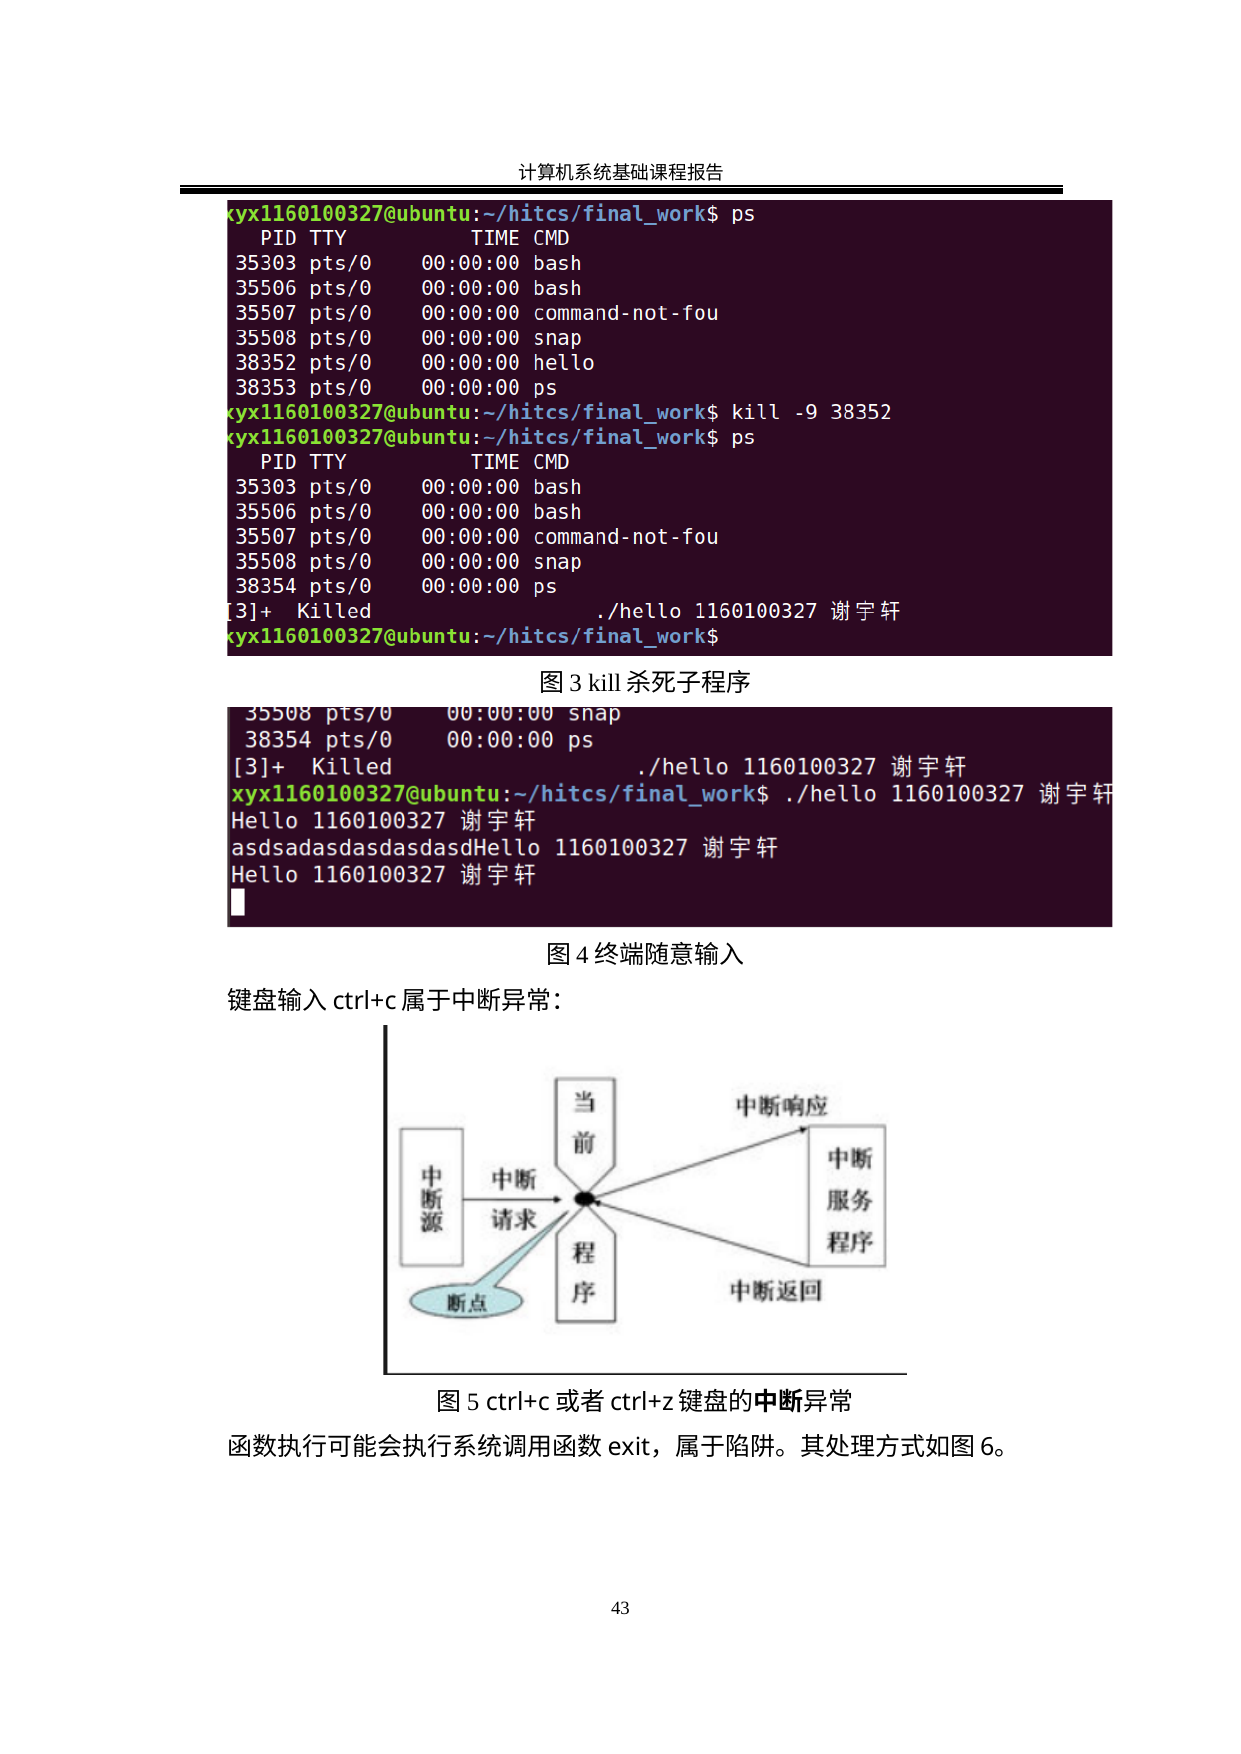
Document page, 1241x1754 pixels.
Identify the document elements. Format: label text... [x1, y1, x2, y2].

text 图4 终端随意输入 [177, 935, 1063, 971]
picture [227, 707, 1113, 928]
text 键盘输入ctrl+c属于中断异常： [177, 980, 1063, 1017]
text 图3 kill杀死子程序 [177, 663, 1063, 699]
text 图5 ctrl+c或者ctrl+z键盘的中断异常 [177, 1382, 1063, 1418]
picture [383, 1025, 907, 1375]
picture [227, 200, 1113, 656]
text 函数执行可能会执行系统调用函数exit，属于陷阱。其处理方式如图6。 [177, 1427, 1063, 1463]
